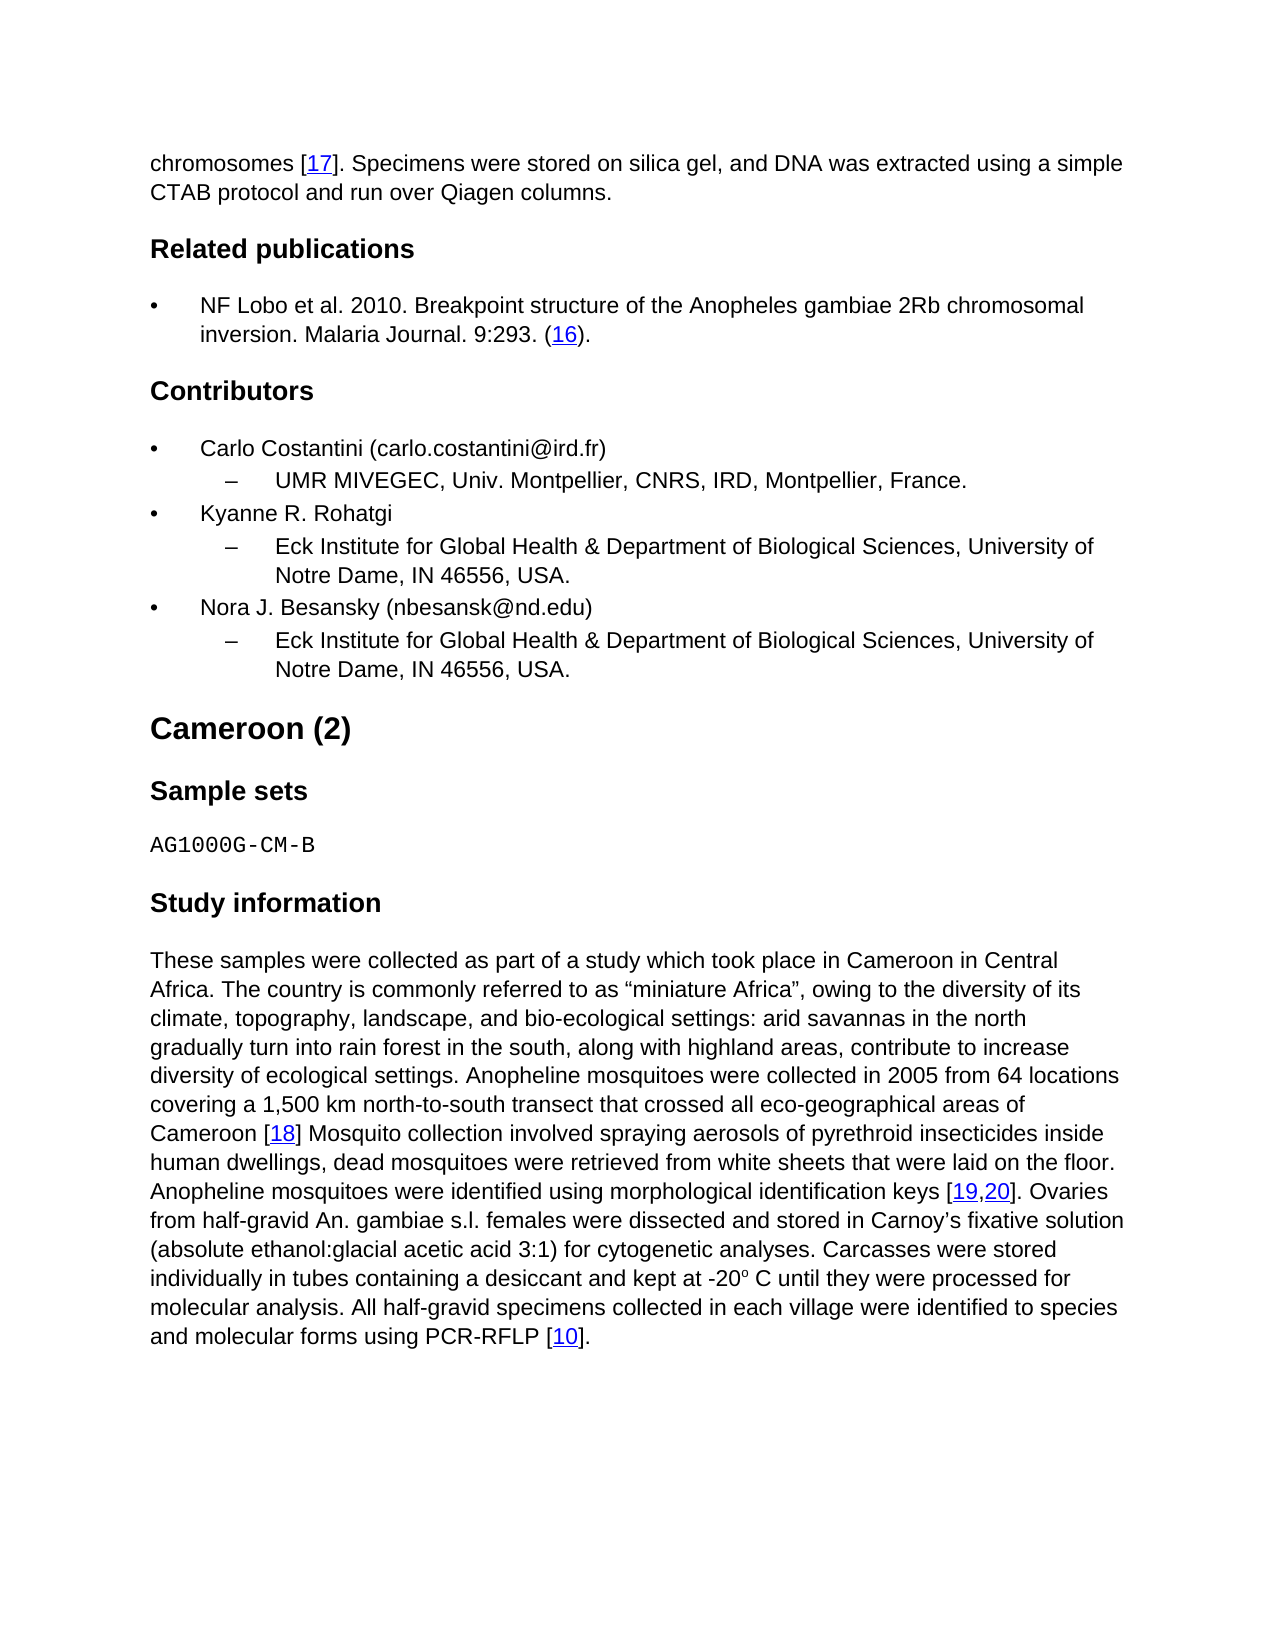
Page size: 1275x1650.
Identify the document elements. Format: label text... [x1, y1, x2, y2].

list Eck Institute for Global Health & Department of Biological Sciences, University of Notre Dame, IN 46556, USA. [225, 533, 1125, 588]
list NF Lobo et al. 2010. Breakpoint structure of the Anopheles gambiae 2Rb chromosomal inversion. Malaria Journal. 9:293. (16). [150, 292, 1125, 348]
text AG1000G-CM-B [150, 834, 1125, 860]
text These samples were collected as part of a study which took place in Cameroon in Central Africa. The country is commonly referred to as “miniature Africa”, owing to the diversity of its climate, topography, landscape, and bio-ecological settings: arid savannas in the north gradually turn into rain forest in the south, along with highland areas, contribute to increase diversity of ecological settings. Anopheline mosquitoes were collected in 2005 from 64 locations covering a 1,500 km north-to-south transect that crossed all eco-geographical areas of Cameroon [18] Mosquito collection involved spraying aerosols of pyrethroid insecticides inside human dwellings, dead mosquitoes were retrieved from white sheets that were laid on the floor. Anopheline mosquitoes were identified using morphological identification keys [19,20]. Ovaries from half-gravid An. gambiae s.l. females were dissected and stored in Carnoy’s fixative solution (absolute ethanol:glacial acetic acid 3:1) for cytogenetic analyses. Carcasses were stored individually in tubes containing a desiccant and kept at -20o C until they were processed for molecular analysis. All half-gravid specimens collected in each village were identified to species and molecular forms using PCR-RFLP [10]. [150, 947, 1125, 1349]
list Kyanne R. Rohatgi [150, 500, 1125, 526]
list Eck Institute for Global Health & Department of Biological Sciences, University of Notre Dame, IN 46556, USA. [225, 627, 1125, 682]
subtitle Cameroon (2) [150, 710, 1125, 746]
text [150, 150, 1125, 205]
list Carlo Costantini (carlo.costantini@ird.fr) [150, 434, 1125, 461]
subtitle Contributors [150, 375, 1125, 406]
subtitle Sample sets [150, 774, 1125, 806]
subtitle Study information [150, 887, 1125, 918]
subtitle Related publications [150, 233, 1125, 264]
list Nora J. Besansky (nbesansk@nd.edu) [150, 594, 1125, 621]
list UMR MIVEGEC, Univ. Montpellier, CNRS, IRD, Montpellier, France. [225, 467, 1125, 494]
